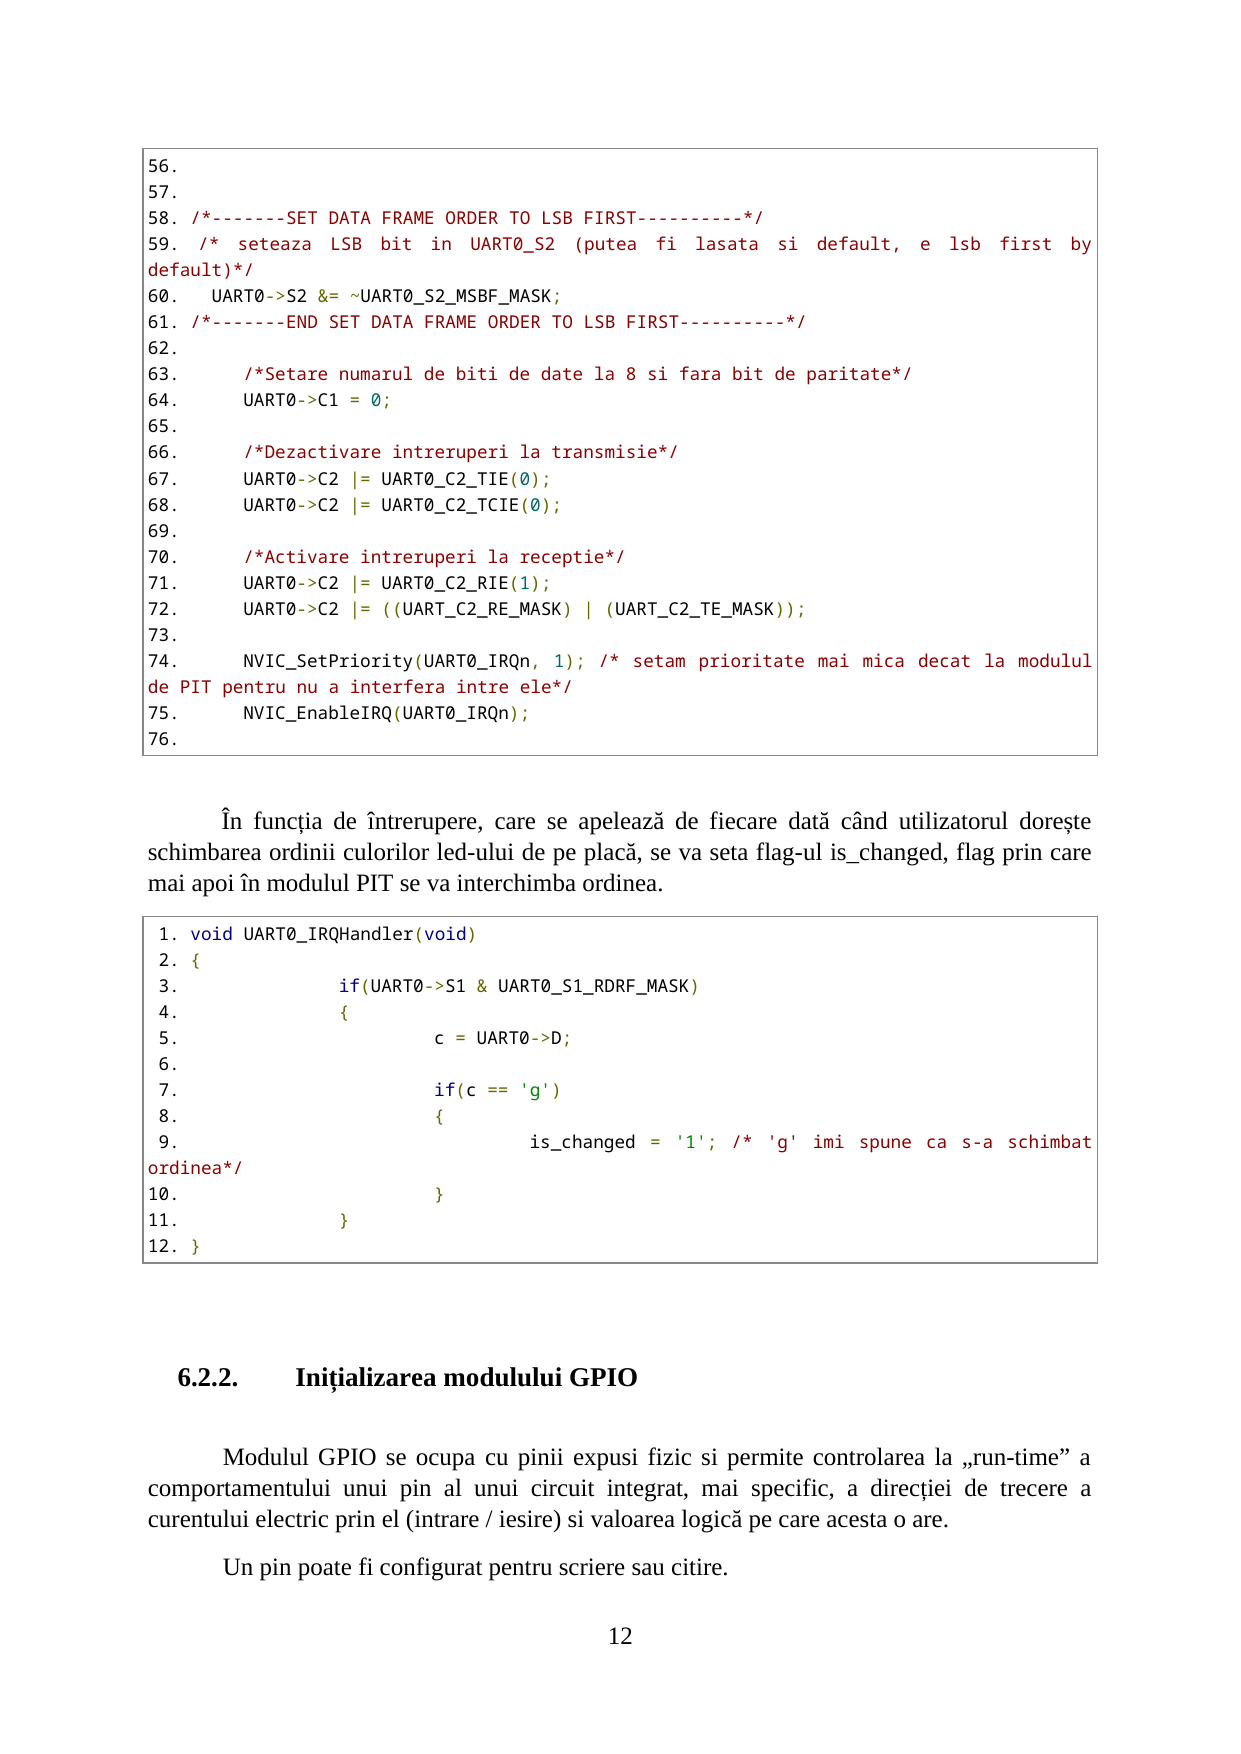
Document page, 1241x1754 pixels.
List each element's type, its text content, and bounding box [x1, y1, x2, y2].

text Modulul GPIO se ocupa cu pinii expusi fizic si permite controlarea la „run-time” a comportamentului unui pin al unui circuit integrat, mai specific, a direcției de trecere a curentului electric prin el (intrare / iesire) si valoarea logică pe care acesta o are. [148, 1442, 1092, 1533]
text 65. [144, 408, 1097, 434]
text 9. is_changed = '1'; /* 'g' imi spune ca s-a schimbat ordinea*/ [144, 1124, 1097, 1176]
text 11. } [144, 1202, 1097, 1228]
subtitle Inițializarea modulului GPIO [148, 1361, 1092, 1392]
text 2. { [144, 942, 1097, 968]
text 8. { [144, 1098, 1097, 1124]
text Un pin poate fi configurat pentru scriere sau citire. [148, 1552, 1092, 1581]
text 64. UART0->C1 = 0; [144, 382, 1097, 408]
text 67. UART0->C2 |= UART0_C2_TIE(0); [144, 460, 1097, 486]
text 66. /*Dezactivare intreruperi la transmisie*/ [144, 434, 1097, 460]
text 57. [144, 174, 1097, 200]
text 1. void UART0_IRQHandler(void) [144, 917, 1097, 942]
text 69. [144, 512, 1097, 538]
text 12. } [144, 1228, 1097, 1262]
text 63. /*Setare numarul de biti de date la 8 si fara bit de paritate*/ [144, 356, 1097, 382]
text 4. { [144, 994, 1097, 1020]
text În funcția de întrerupere, care se apelează de fiecare dată când utilizatorul dorește schimbarea ordinii culorilor led-ului de pe placă, se va seta flag-ul is_changed, flag prin care mai apoi în modulul PIT se va interchimba ordinea. [148, 806, 1092, 897]
text 74. NVIC_SetPriority(UART0_IRQn, 1); /* setam prioritate mai mica decat la modulul de PIT pentru nu a interfera intre ele*/ [144, 642, 1097, 694]
text 56. [144, 149, 1097, 174]
text 59. /* seteaza LSB bit in UART0_S2 (putea fi lasata si default, e lsb first by default)*/ [144, 226, 1097, 278]
text 6. [144, 1046, 1097, 1072]
text 68. UART0->C2 |= UART0_C2_TCIE(0); [144, 486, 1097, 512]
text 3. if(UART0->S1 & UART0_S1_RDRF_MASK) [144, 968, 1097, 994]
text 62. [144, 330, 1097, 356]
text 61. /*-------END SET DATA FRAME ORDER TO LSB FIRST----------*/ [144, 304, 1097, 330]
text 72. UART0->C2 |= ((UART_C2_RE_MASK) | (UART_C2_TE_MASK)); [144, 590, 1097, 616]
text 60. UART0->S2 &= ~UART0_S2_MSBF_MASK; [144, 278, 1097, 304]
text 76. [144, 721, 1097, 755]
text 75. NVIC_EnableIRQ(UART0_IRQn); [144, 694, 1097, 721]
text 71. UART0->C2 |= UART0_C2_RIE(1); [144, 564, 1097, 590]
text 73. [144, 616, 1097, 642]
text 7. if(c == 'g') [144, 1072, 1097, 1098]
text 5. c = UART0->D; [144, 1020, 1097, 1046]
text 70. /*Activare intreruperi la receptie*/ [144, 538, 1097, 564]
text 58. /*-------SET DATA FRAME ORDER TO LSB FIRST----------*/ [144, 200, 1097, 226]
text 10. } [144, 1176, 1097, 1202]
